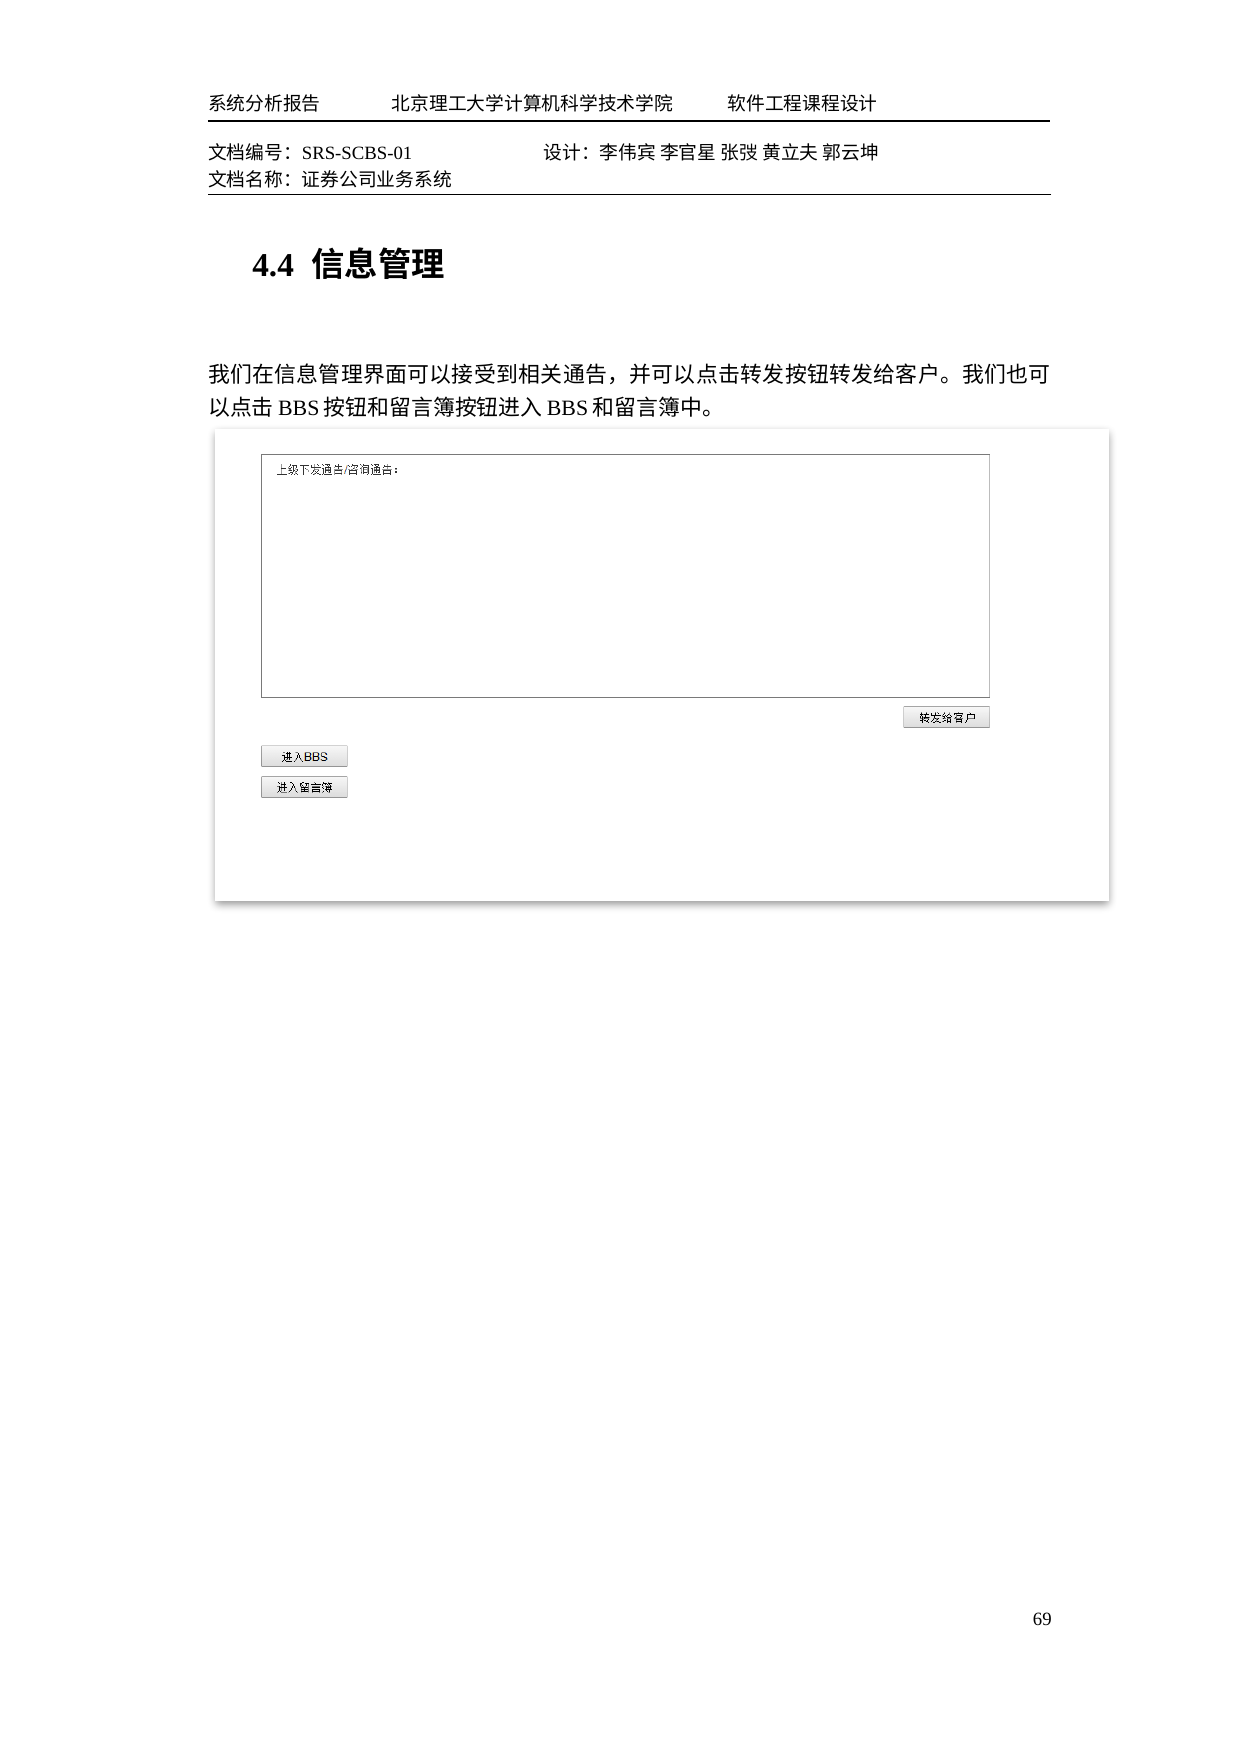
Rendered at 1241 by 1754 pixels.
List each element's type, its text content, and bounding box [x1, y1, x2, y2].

picture [230, 444, 1095, 886]
text 我们在信息管理界面可以接受到相关通告，并可以点击转发按钮转发给客户。我们也可以点击BBS按钮和留言簿按钮进入BBS和留言簿中。 [208, 357, 1051, 422]
subtitle 信息管理 [252, 230, 1051, 295]
